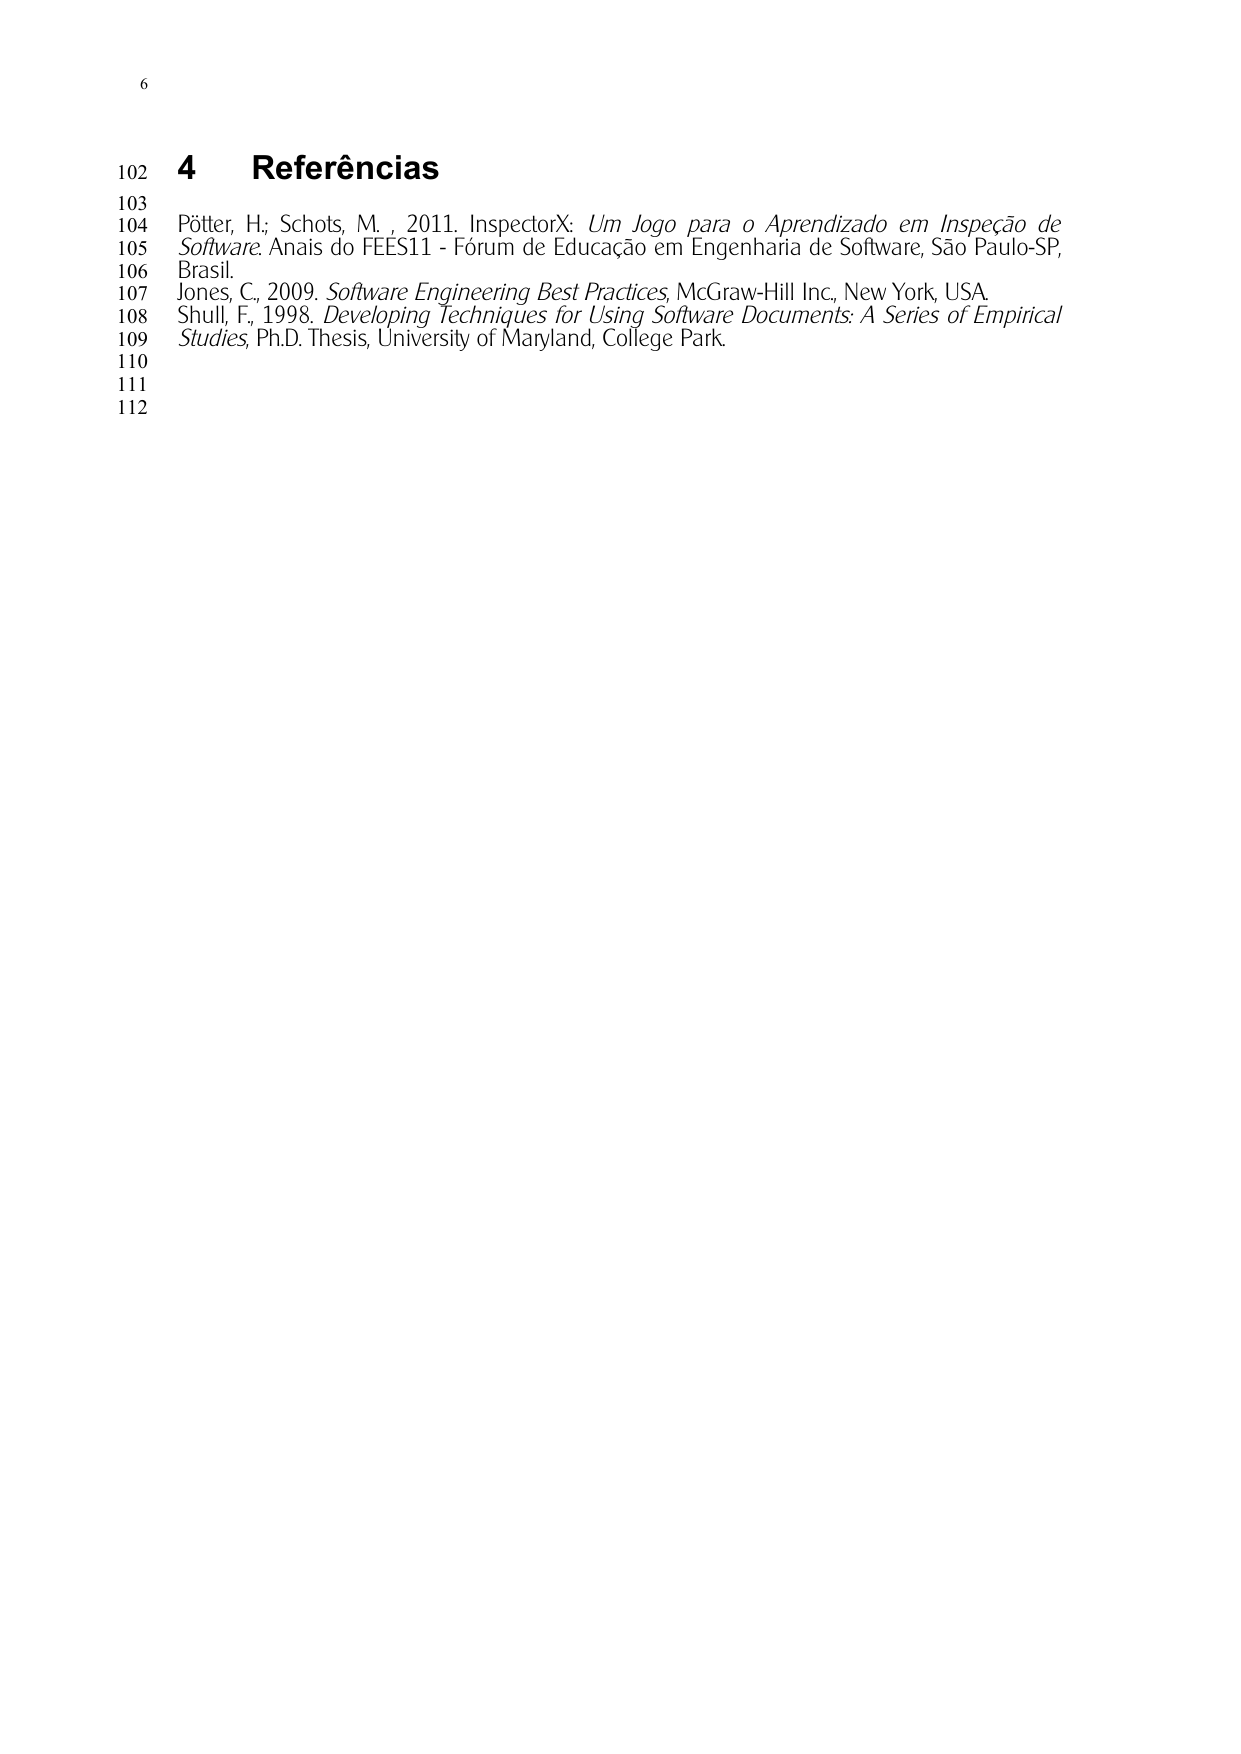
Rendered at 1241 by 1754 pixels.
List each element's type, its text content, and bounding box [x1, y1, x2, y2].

subtitle 4 Referências [177, 148, 1063, 186]
text Pötter, H.; Schots, M. , 2011. InspectorX: Um Jogo para o Aprendizado em Inspeção de Software. Anais do FEES11 - Fórum de Educação em Engenharia de Software, São Paulo-SP, Brasil. [177, 215, 1063, 283]
text Shull, F., 1998. Developing Techniques for Using Software Documents: A Series of Empirical Studies, Ph.D. Thesis, University of Maryland, College Park. [177, 306, 1063, 351]
text Jones, C., 2009. Software Engineering Best Practices, McGraw-Hill Inc., New York, USA. [177, 283, 1063, 306]
